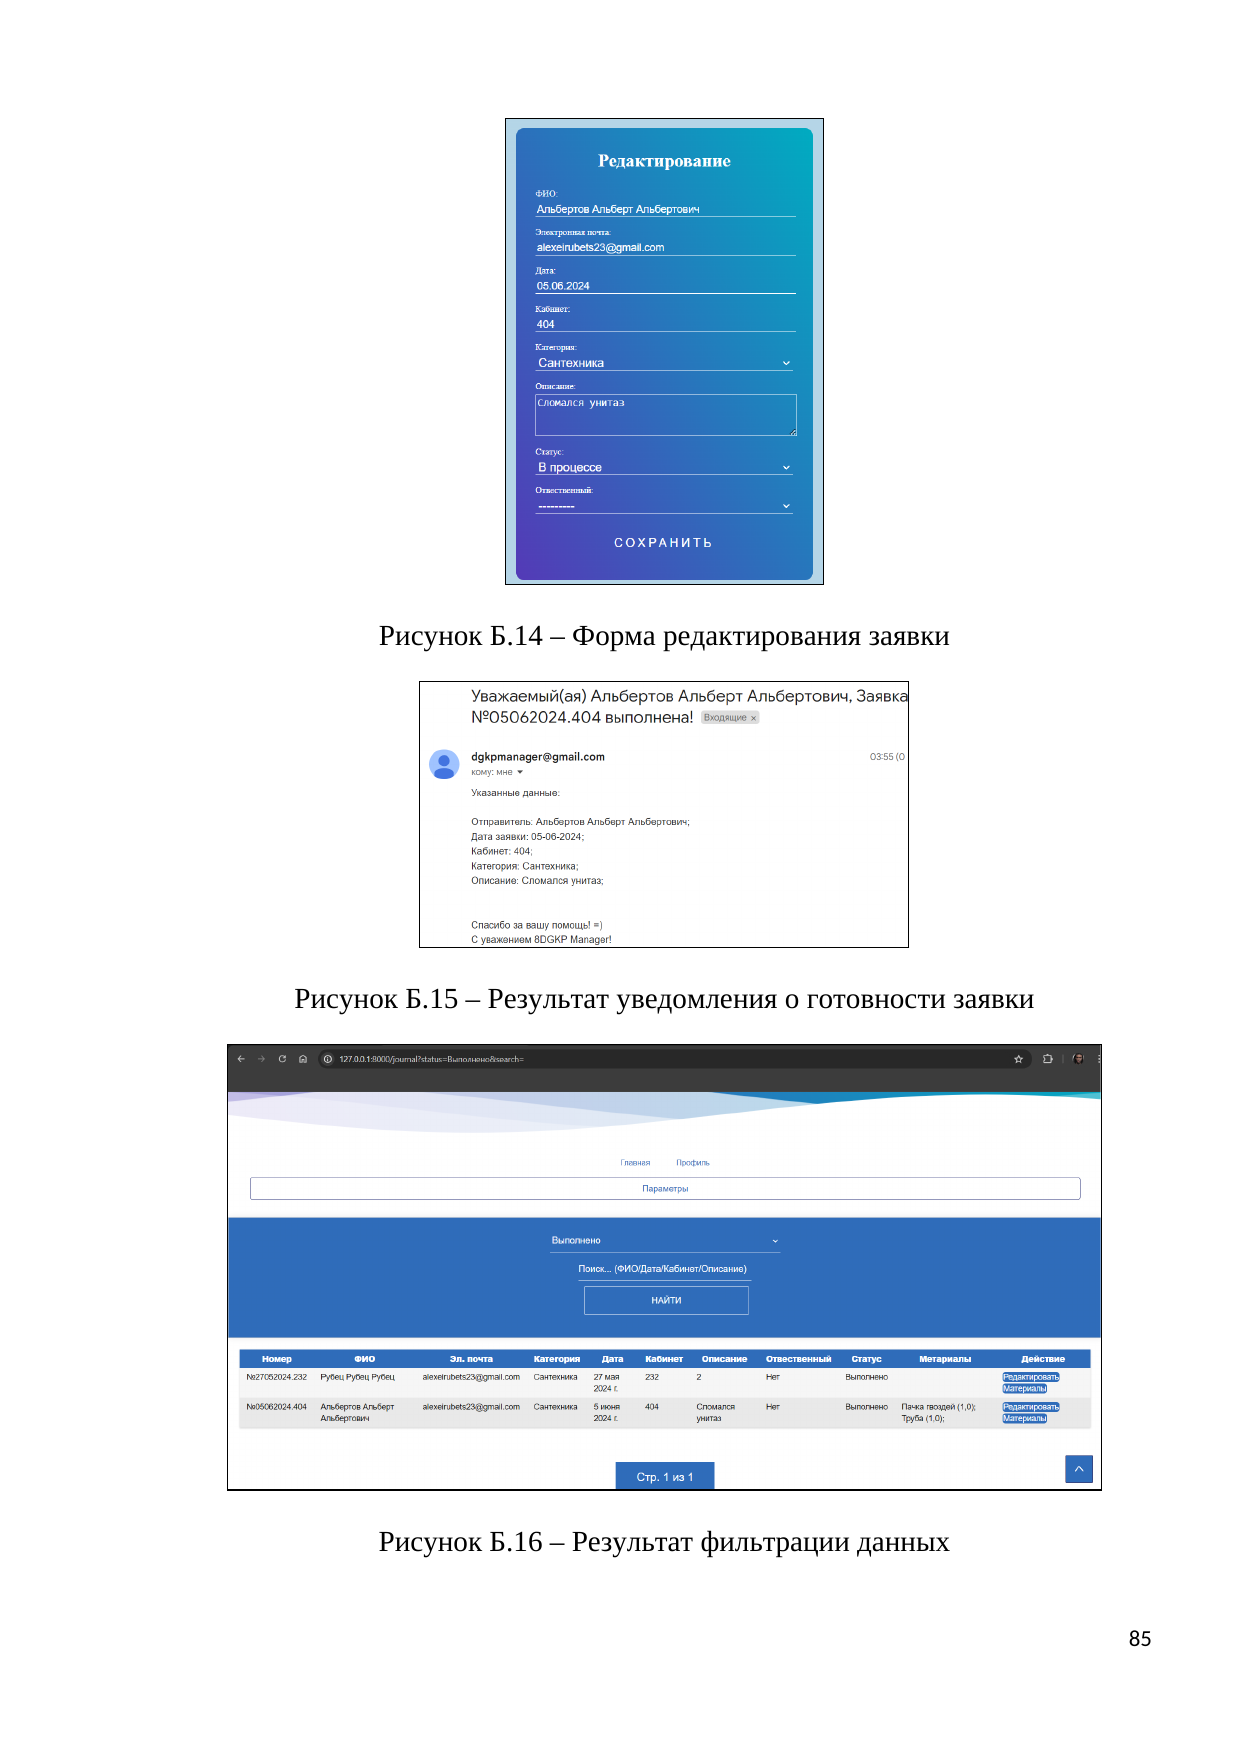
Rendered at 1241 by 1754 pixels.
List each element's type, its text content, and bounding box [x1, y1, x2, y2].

picture [506, 119, 823, 584]
text Рисунок Б.16 – Результат фильтрации данных [177, 1524, 1152, 1557]
text Рисунок Б.14 – Форма редактирования заявки [177, 618, 1152, 652]
picture [228, 1045, 1101, 1489]
text Рисунок Б.15 – Результат уведомления о готовности заявки [177, 981, 1152, 1014]
picture [420, 682, 908, 947]
